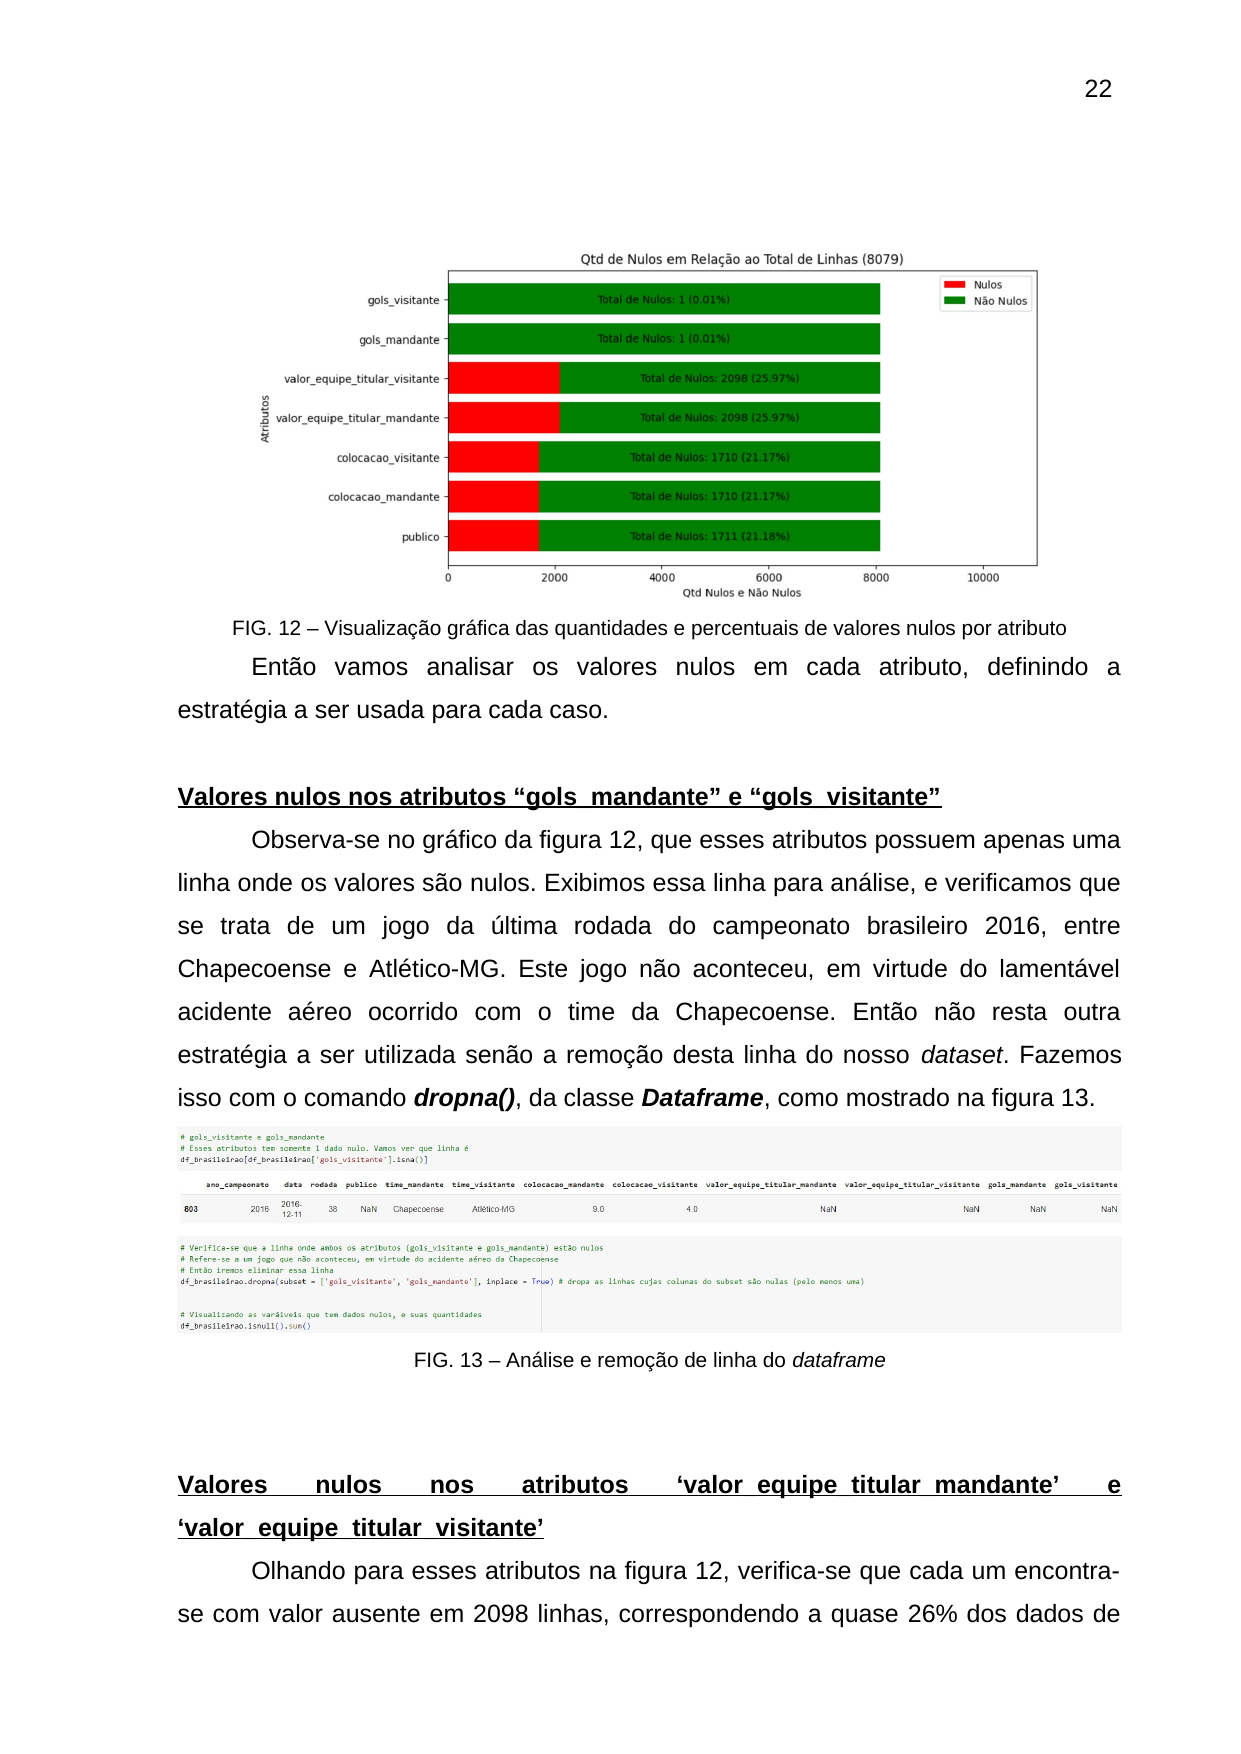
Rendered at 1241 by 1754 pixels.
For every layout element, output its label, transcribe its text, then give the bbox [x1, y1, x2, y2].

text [177, 1556, 1122, 1628]
text Valores nulos nos atributos ‘valor_equipe_titular_mandante’ e ‘valor_equipe_titular_visitante’ [177, 1496, 1122, 1542]
text Valores nulos nos atributos “gols_mandante” e “gols_visitante” [177, 782, 1122, 810]
picture [177, 1126, 1122, 1333]
picture [257, 246, 1043, 602]
text FIG. 13 – Análise e remoção de linha do dataframe [177, 1347, 1122, 1371]
text FIG. 12 – Visualização gráfica das quantidades e percentuais de valores nulos por atributo [177, 616, 1122, 640]
text Valores nulos nos atributos ‘valor_equipe_titular_mandante’ e ‘valor_equipe_titular_visitante’ [177, 1470, 1122, 1495]
text Observa-se no gráfico da figura 12, que esses atributos possuem apenas uma linha onde os valores são nulos. Exibimos essa linha para análise, e verificamos que se trata de um jogo da última rodada do campeonato brasileiro 2016, entre Chapecoense e Atlético-MG. Este jogo não aconteceu, em virtude do lamentável acidente aéreo ocorrido com o time da Chapecoense. Então não resta outra estratégia a ser utilizada senão a remoção desta linha do nosso dataset. Fazemos isso com o comando dropna(), da classe Dataframe, como mostrado na figura 13. [177, 825, 1122, 1112]
text Então vamos analisar os valores nulos em cada atributo, definindo a estratégia a ser usada para cada caso. [177, 652, 1122, 724]
